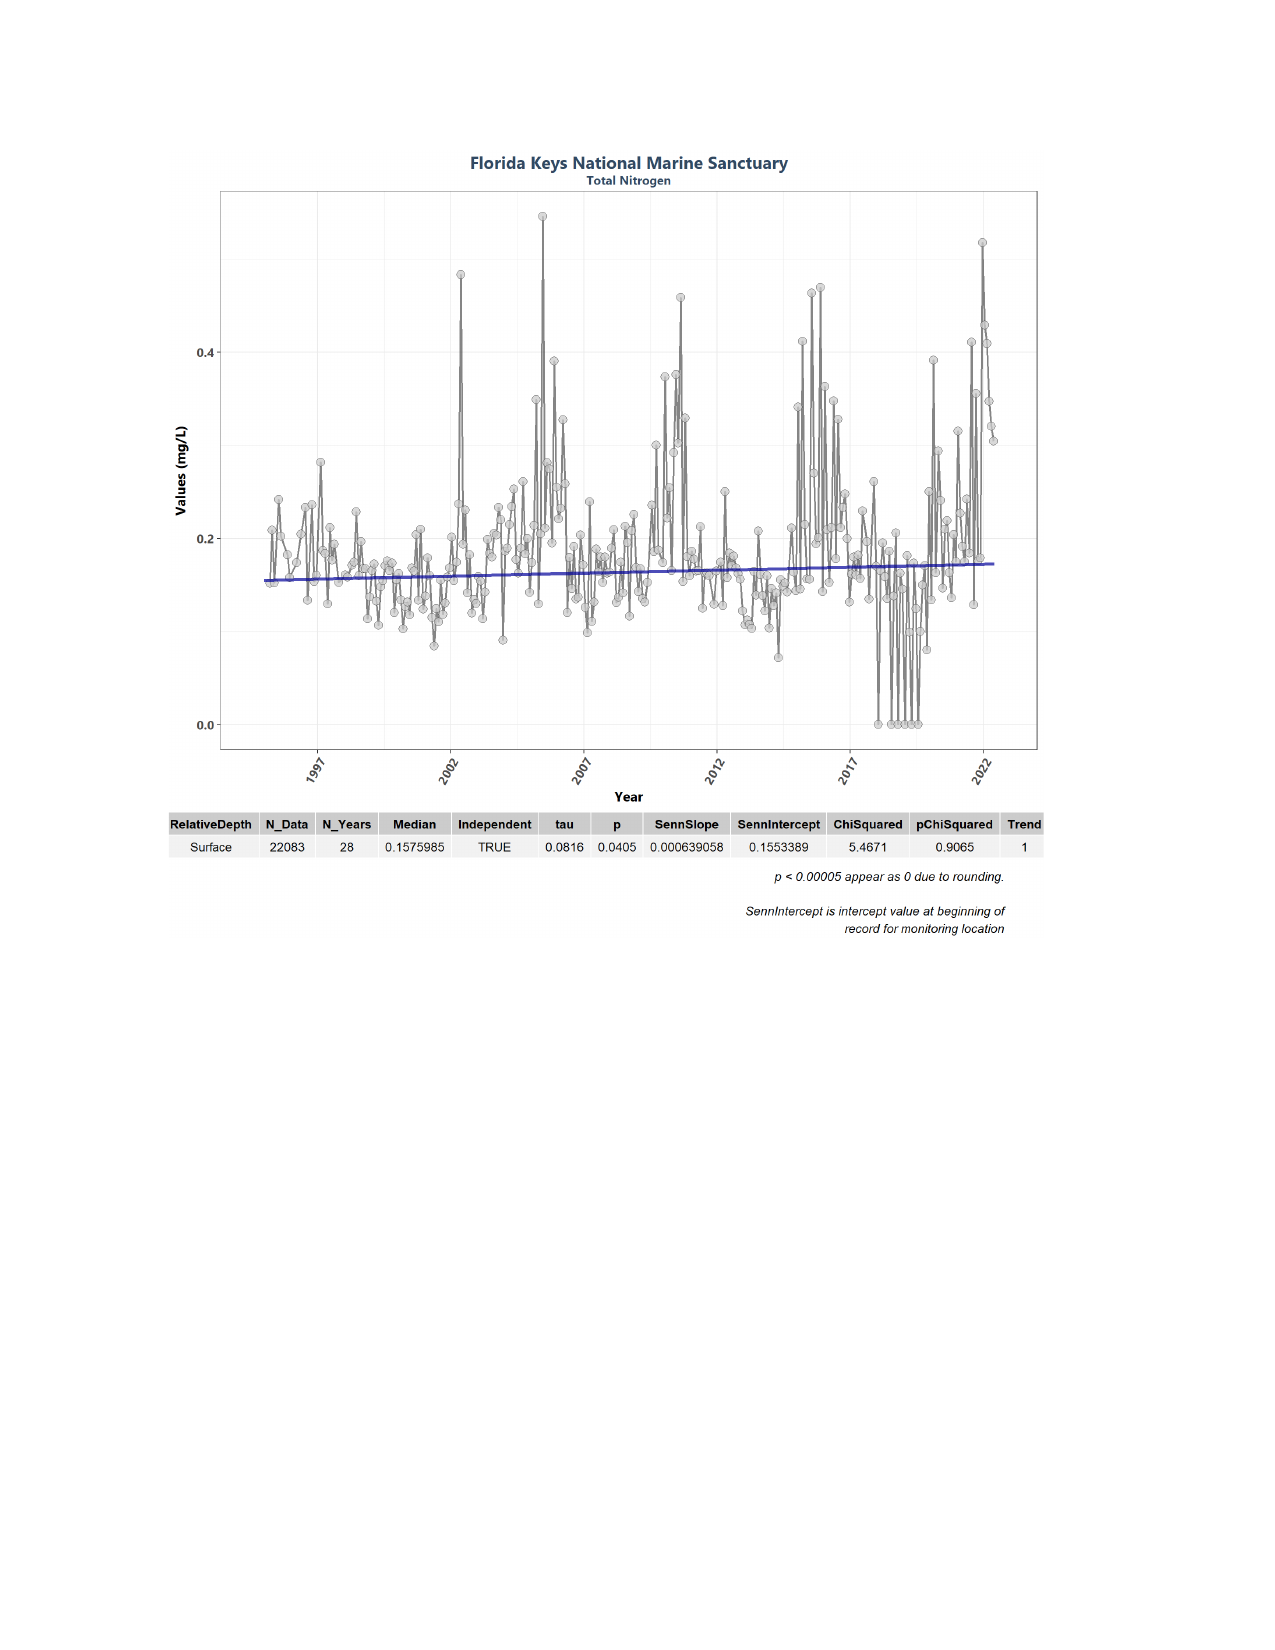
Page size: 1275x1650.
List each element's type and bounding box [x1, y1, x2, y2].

picture [168, 150, 1044, 938]
